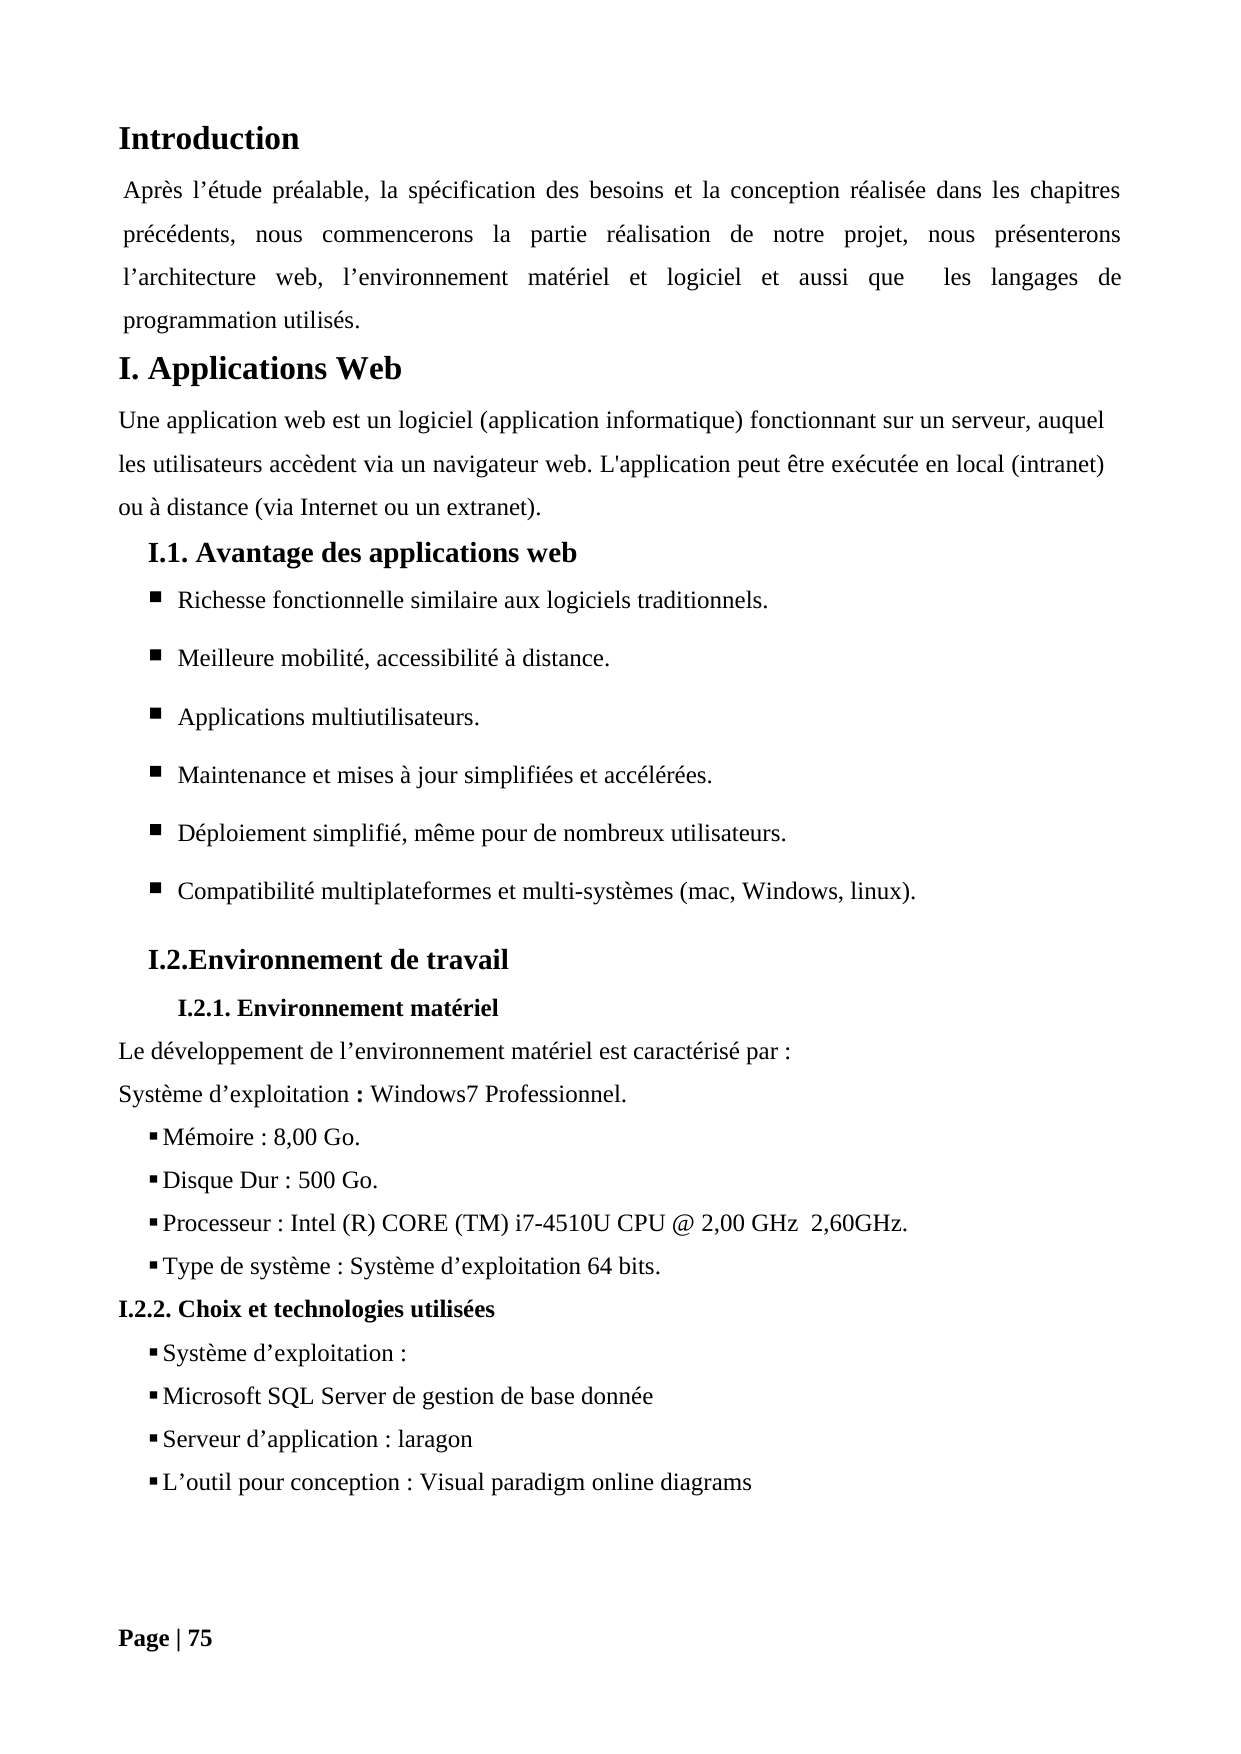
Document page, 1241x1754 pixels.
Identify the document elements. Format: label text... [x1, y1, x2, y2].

list Disque Dur : 500 Go. [148, 1165, 1122, 1194]
list Applications multiutilisateurs. [148, 702, 1122, 732]
text Après l’étude préalable, la spécification des besoins et la conception réalisée dans les chapitres précédents, nous commencerons la partie réalisation de notre projet, nous présenterons l’architecture web, l’environnement matériel et logiciel et aussi que les langages de programmation utilisés. [123, 176, 1122, 334]
text I. Applications Web [118, 348, 1122, 386]
list Mémoire : 8,00 Go. [148, 1122, 1122, 1151]
list Compatibilité multiplateformes et multi-systèmes (mac, Windows, linux). [148, 876, 1122, 907]
list Serveur d’application : laragon [148, 1424, 1122, 1453]
list Processeur : Intel (R) CORE (TM) i7-4510U CPU @ 2,00 GHz 2,60GHz. [148, 1208, 1122, 1237]
list Système d’exploitation : [148, 1338, 1122, 1366]
text I.2.Environnement de travail [148, 942, 1122, 976]
list Meilleure mobilité, accessibilité à distance. [148, 643, 1122, 674]
list Type de système : Système d’exploitation 64 bits. [148, 1251, 1122, 1280]
text Introduction [118, 118, 1122, 156]
text I.1. Avantage des applications web [148, 535, 1122, 568]
text I.2.2. Choix et technologies utilisées [118, 1294, 1122, 1323]
list Richesse fonctionnelle similaire aux logiciels traditionnels. [148, 585, 1122, 616]
list Microsoft SQL Server de gestion de base donnée [148, 1381, 1122, 1409]
text I.2.1. Environnement matériel [177, 993, 1122, 1021]
list L’outil pour conception : Visual paradigm online diagrams [148, 1467, 1122, 1496]
text Une application web est un logiciel (application informatique) fonctionnant sur un serveur, auquel les utilisateurs accèdent via un navigateur web. L'application peut être exécutée en local (intranet) ou à distance (via Internet ou un extranet). [118, 406, 1106, 521]
list Déploiement simplifié, même pour de nombreux utilisateurs. [148, 818, 1122, 849]
list Maintenance et mises à jour simplifiées et accélérées. [148, 760, 1122, 791]
text Le développement de l’environnement matériel est caractérisé par : [118, 1036, 1122, 1064]
text Système d’exploitation : Windows7 Professionnel. [118, 1079, 1122, 1108]
